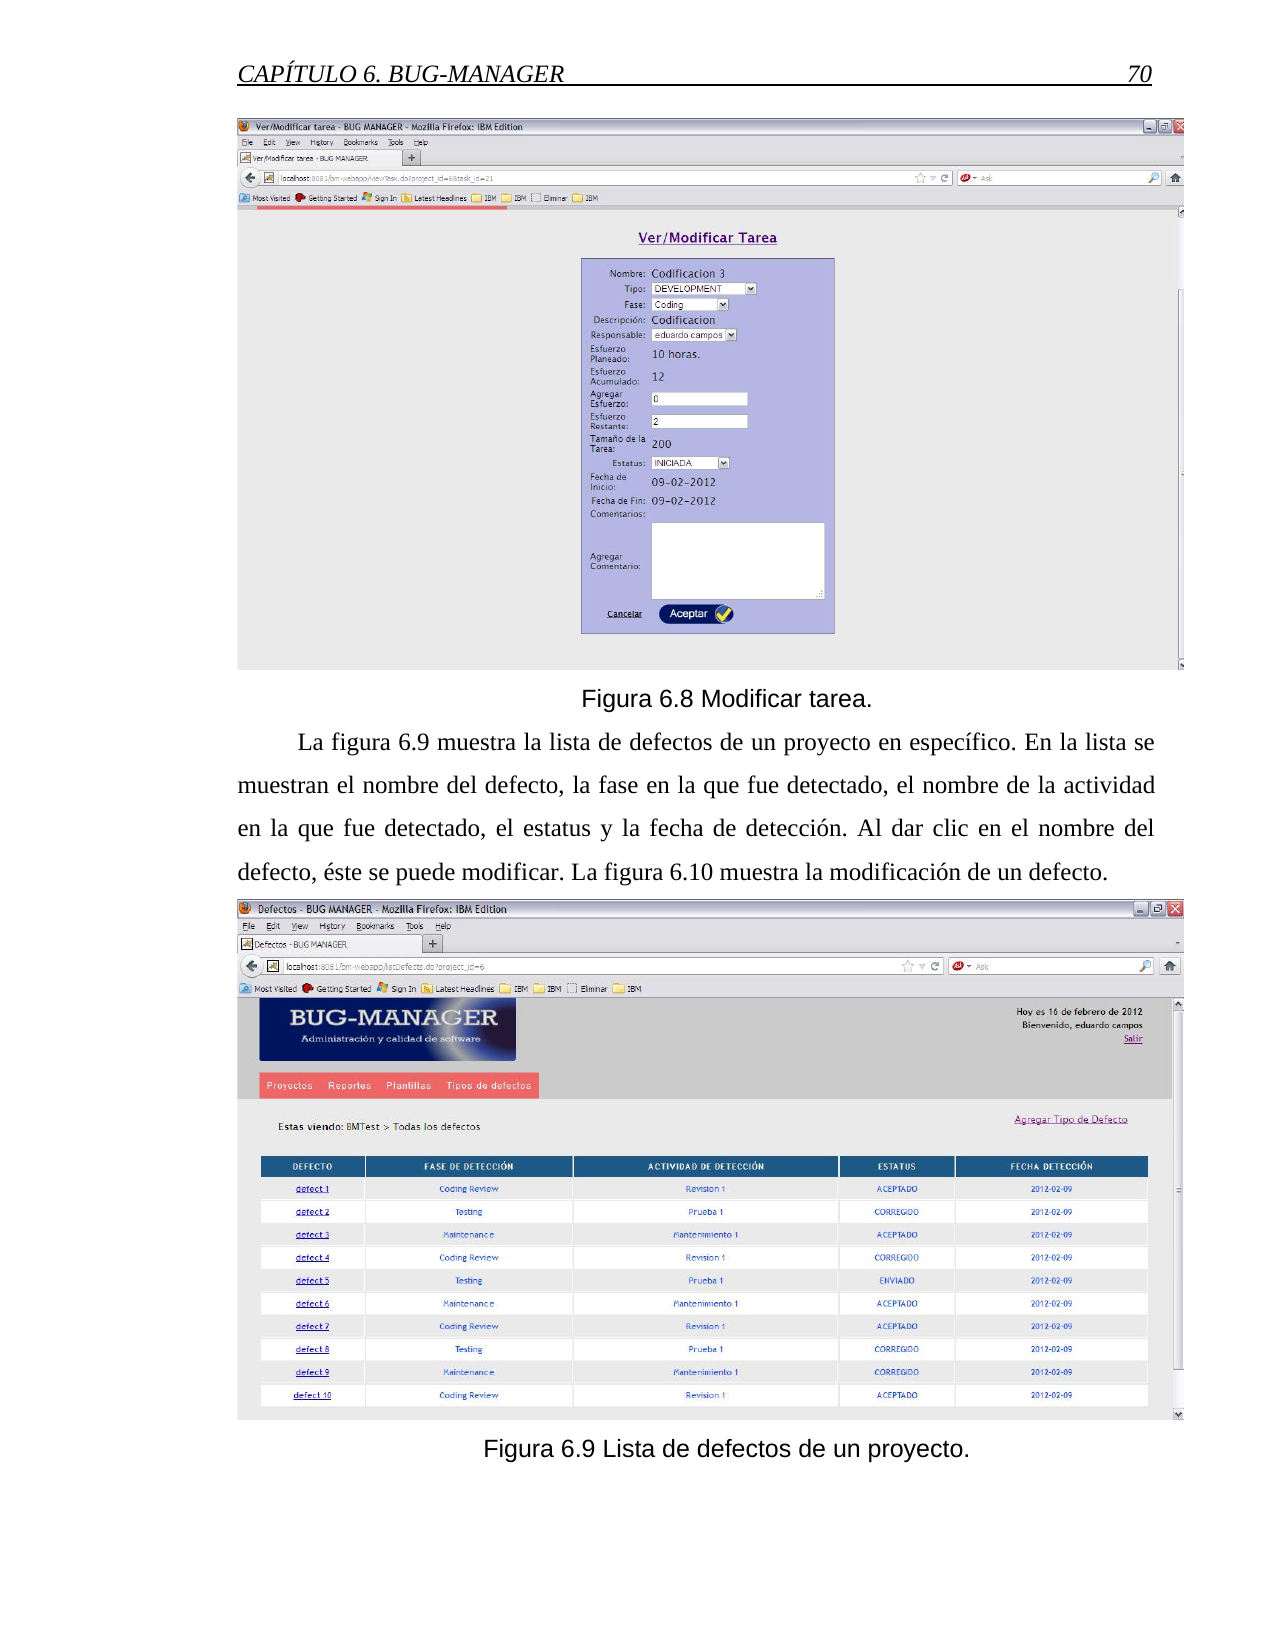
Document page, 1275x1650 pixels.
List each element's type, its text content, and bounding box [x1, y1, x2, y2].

picture [237, 118, 1184, 670]
text Figura 6.8 Modificar tarea. [237, 684, 1157, 713]
text Figura 6.9 Lista de defectos de un proyecto. [237, 1434, 1157, 1463]
picture [237, 899, 1184, 1420]
text La figura 6.9 muestra la lista de defectos de un proyecto en específico. En la lista se muestran el nombre del defecto, la fase en la que fue detectado, el nombre de la actividad en la que fue detectado, el estatus y la fecha de detección. Al dar clic en el nombre del defecto, éste se puede modificar. La figura 6.10 muestra la modificación de un defecto. [237, 727, 1157, 885]
